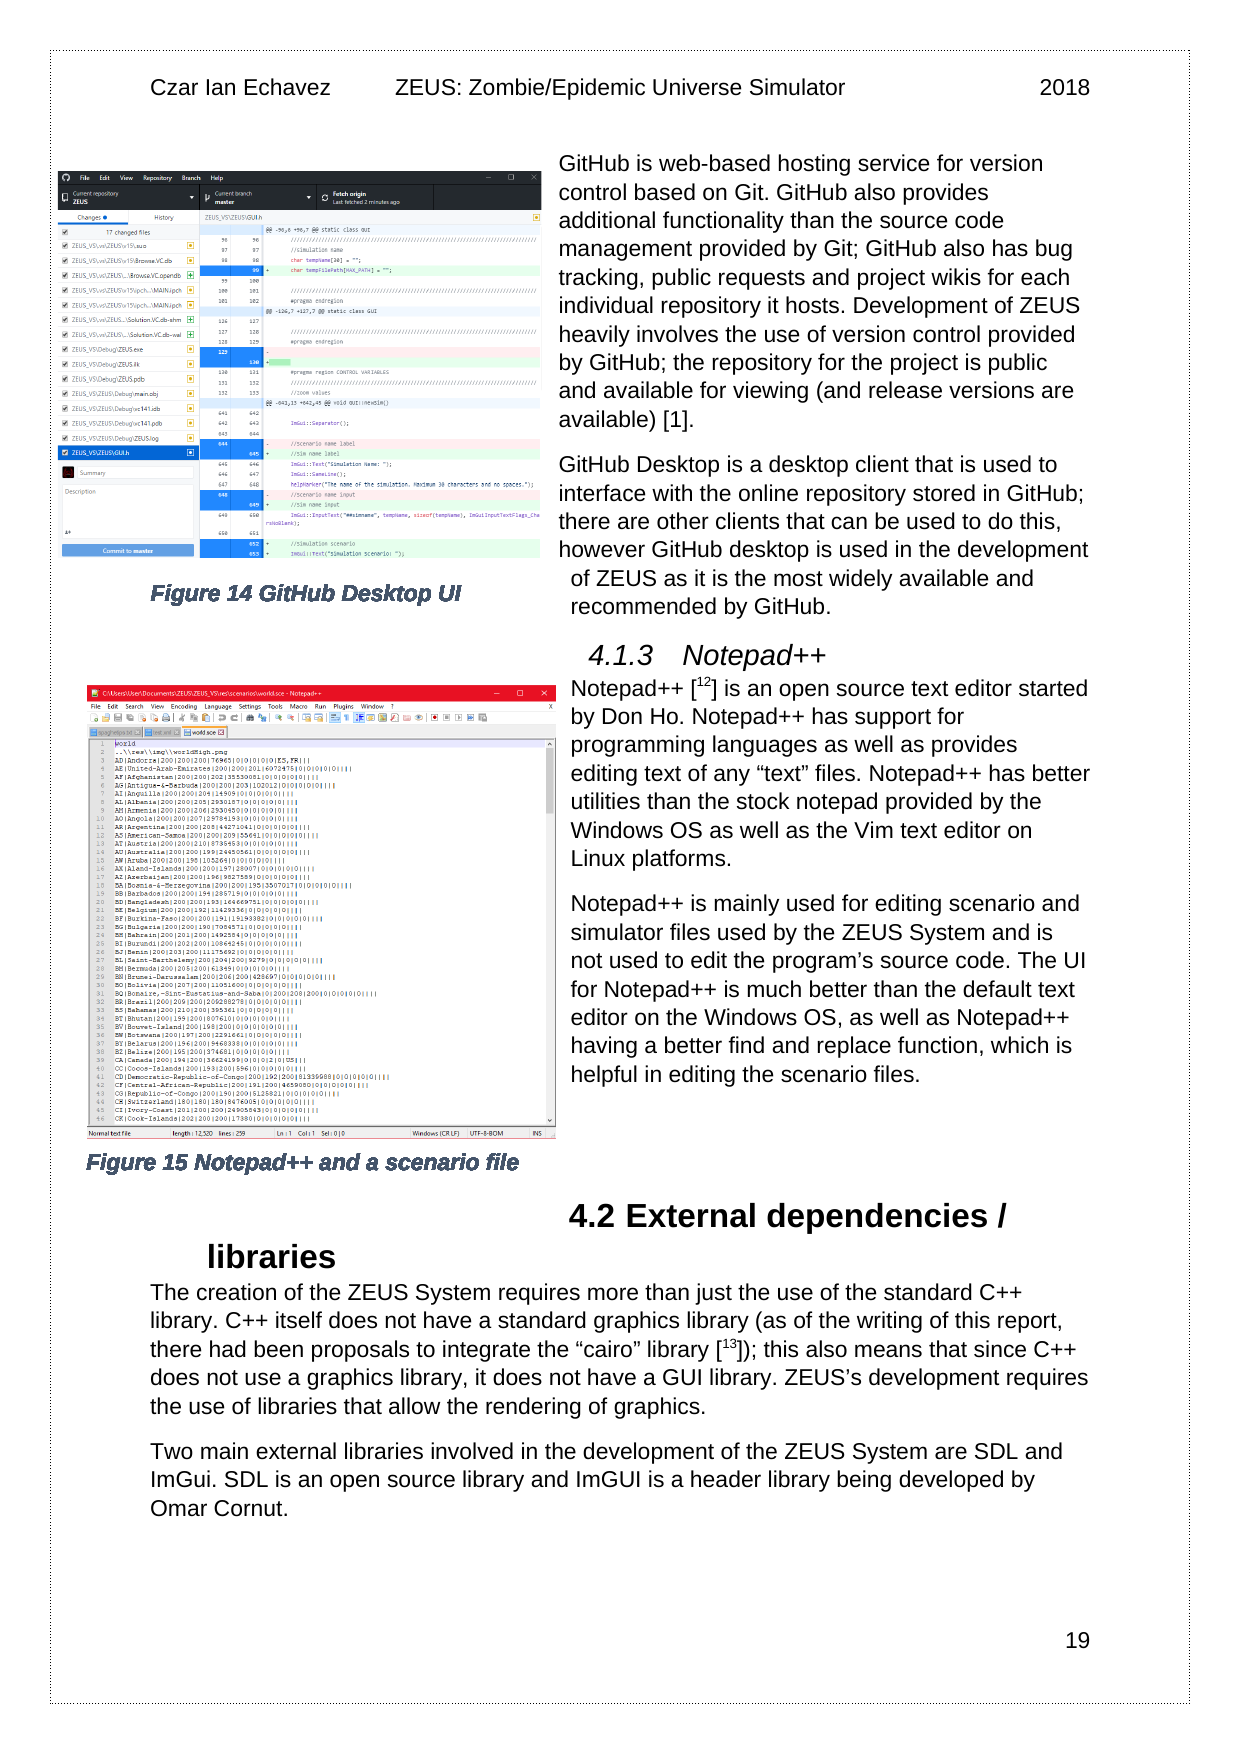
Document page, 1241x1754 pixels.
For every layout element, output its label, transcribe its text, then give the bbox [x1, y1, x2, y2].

text Notepad++ is mainly used for editing scenario and simulator files used by the ZEUS System and is not used to edit the program’s source code. The UI for Notepad++ is much better than the default text editor on the Windows OS, as well as Notepad++ having a better find and replace function, which is helpful in editing the scenario files. [556, 890, 1090, 1087]
subtitle External dependencies / libraries [150, 1196, 1090, 1276]
picture [87, 685, 556, 1139]
picture [57, 171, 542, 558]
subtitle Notepad++ [168, 638, 1090, 672]
text Two main external libraries involved in the development of the ZEUS System are SDL and ImGui. SDL is an open source library and ImGUI is a header library being developed by Omar Cornut. [150, 1438, 1090, 1521]
text GitHub Desktop is a desktop client that is used to interface with the online repository stored in GitHub; there are other clients that can be used to do this, however GitHub desktop is used in the development of ZEUS as it is the most widely available and recommended by GitHub. [150, 451, 1090, 619]
text GitHub is web-based hosting service for version control based on Git. GitHub also provides additional functionality than the source code management provided by Git; GitHub also has bug tracking, public requests and project wikis for each individual repository it hosts. Development of ZEUS heavily involves the use of version control provided by GitHub; the repository for the project is public and available for viewing (and release versions are available) [1]. [150, 150, 1090, 432]
text The creation of the ZEUS System requires more than just the use of the standard C++ library. C++ itself does not have a standard graphics library (as of the writing of this report, there had been proposals to integrate the “cairo” library []); this also means that since C++ does not use a graphics library, it does not have a GUI library. ZEUS’s development requires the use of libraries that allow the rendering of graphics. [150, 1279, 1090, 1419]
text Notepad++ [] is an open source text editor started by Don Ho. Notepad++ has support for programming languages as well as provides editing text of any “text” files. Notepad++ has better utilities than the stock notepad provided by the Windows OS as well as the Vim text editor on Linux platforms. [150, 674, 1090, 871]
